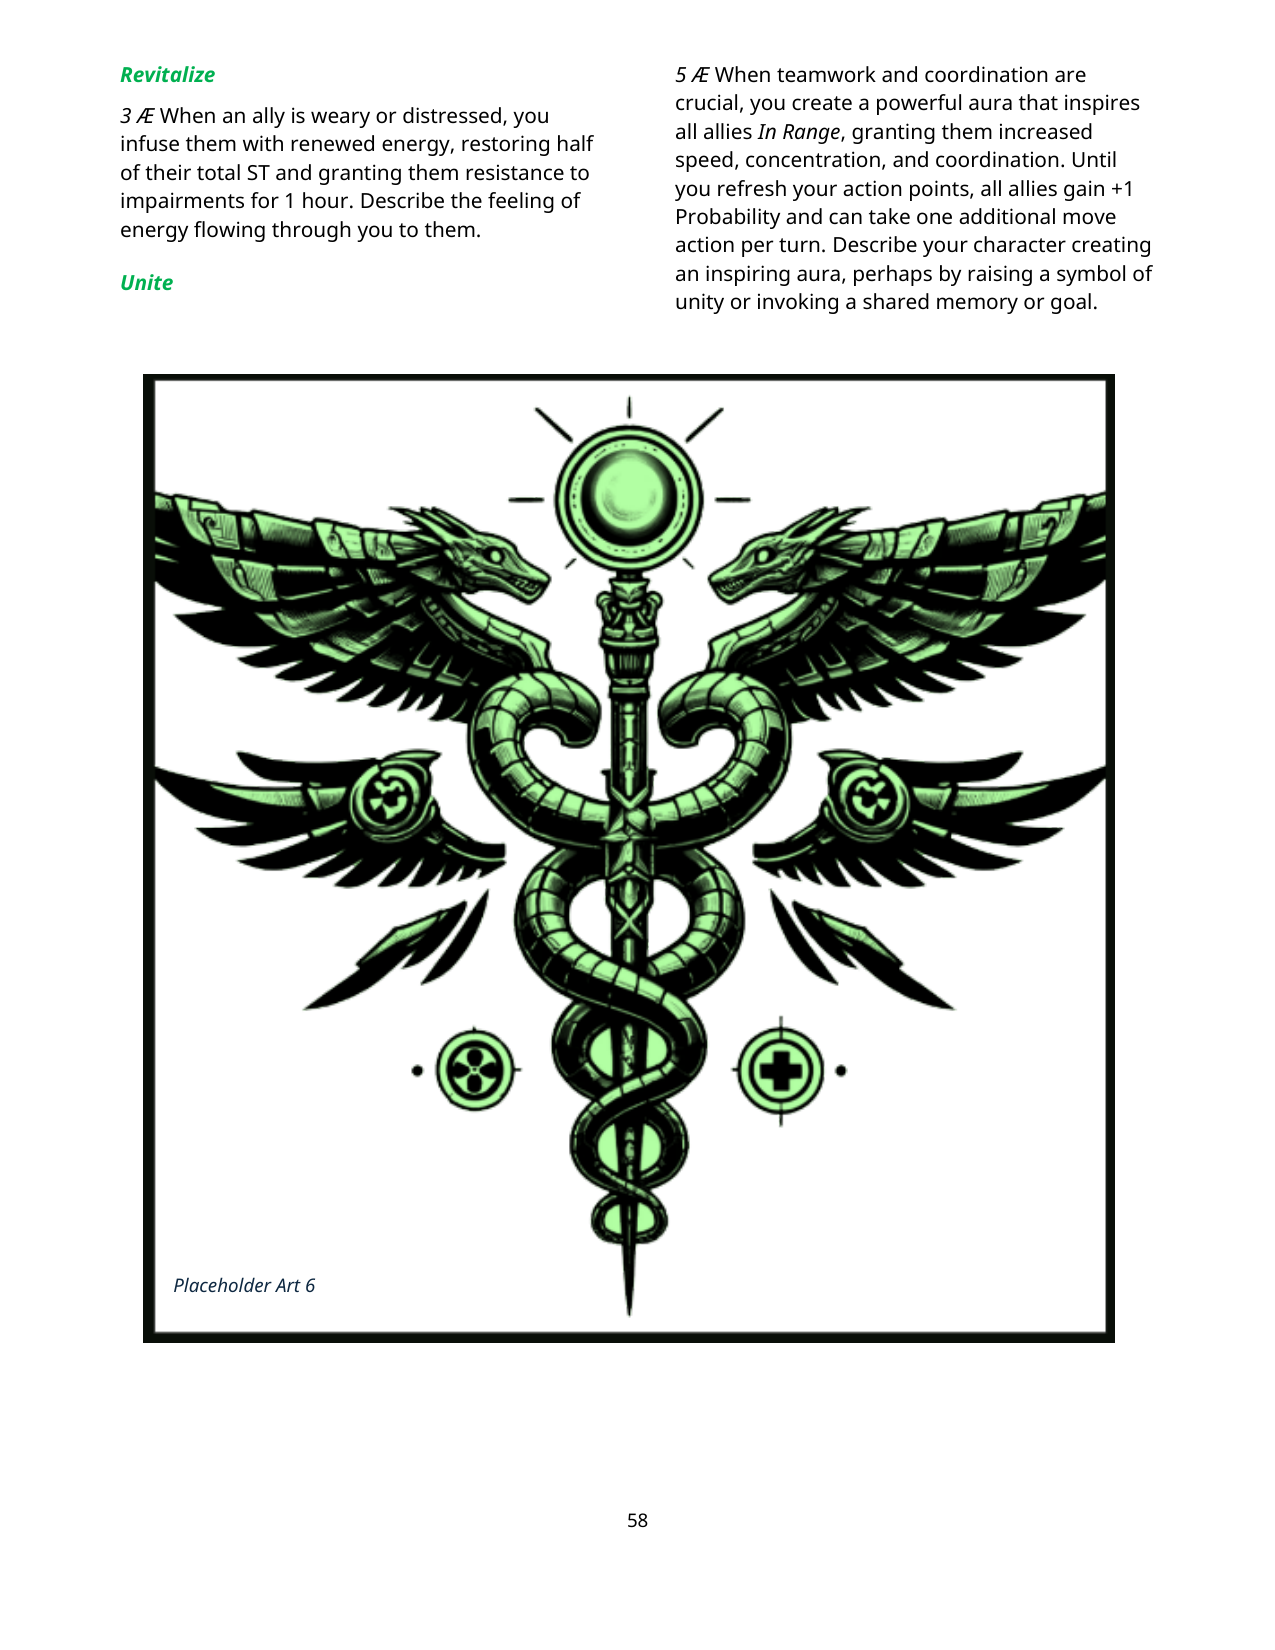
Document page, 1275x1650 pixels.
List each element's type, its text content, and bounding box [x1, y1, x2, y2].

subtitle Unite [120, 268, 600, 297]
subtitle Revitalize [120, 60, 600, 88]
text 5 Æ When teamwork and coordination are crucial, you create a powerful aura that inspires all allies In Range, granting them increased speed, concentration, and coordination. Until you refresh your action points, all allies gain +1 Probability and can take one additional move action per turn. Describe your character creating an inspiring aura, perhaps by raising a symbol of unity or invoking a shared memory or goal. [675, 60, 1155, 316]
text 3 Æ When an ally is weary or distressed, you infuse them with renewed energy, restoring half of their total ST and granting them resistance to impairments for 1 hour. Describe the feeling of energy flowing through you to them. [120, 101, 600, 243]
